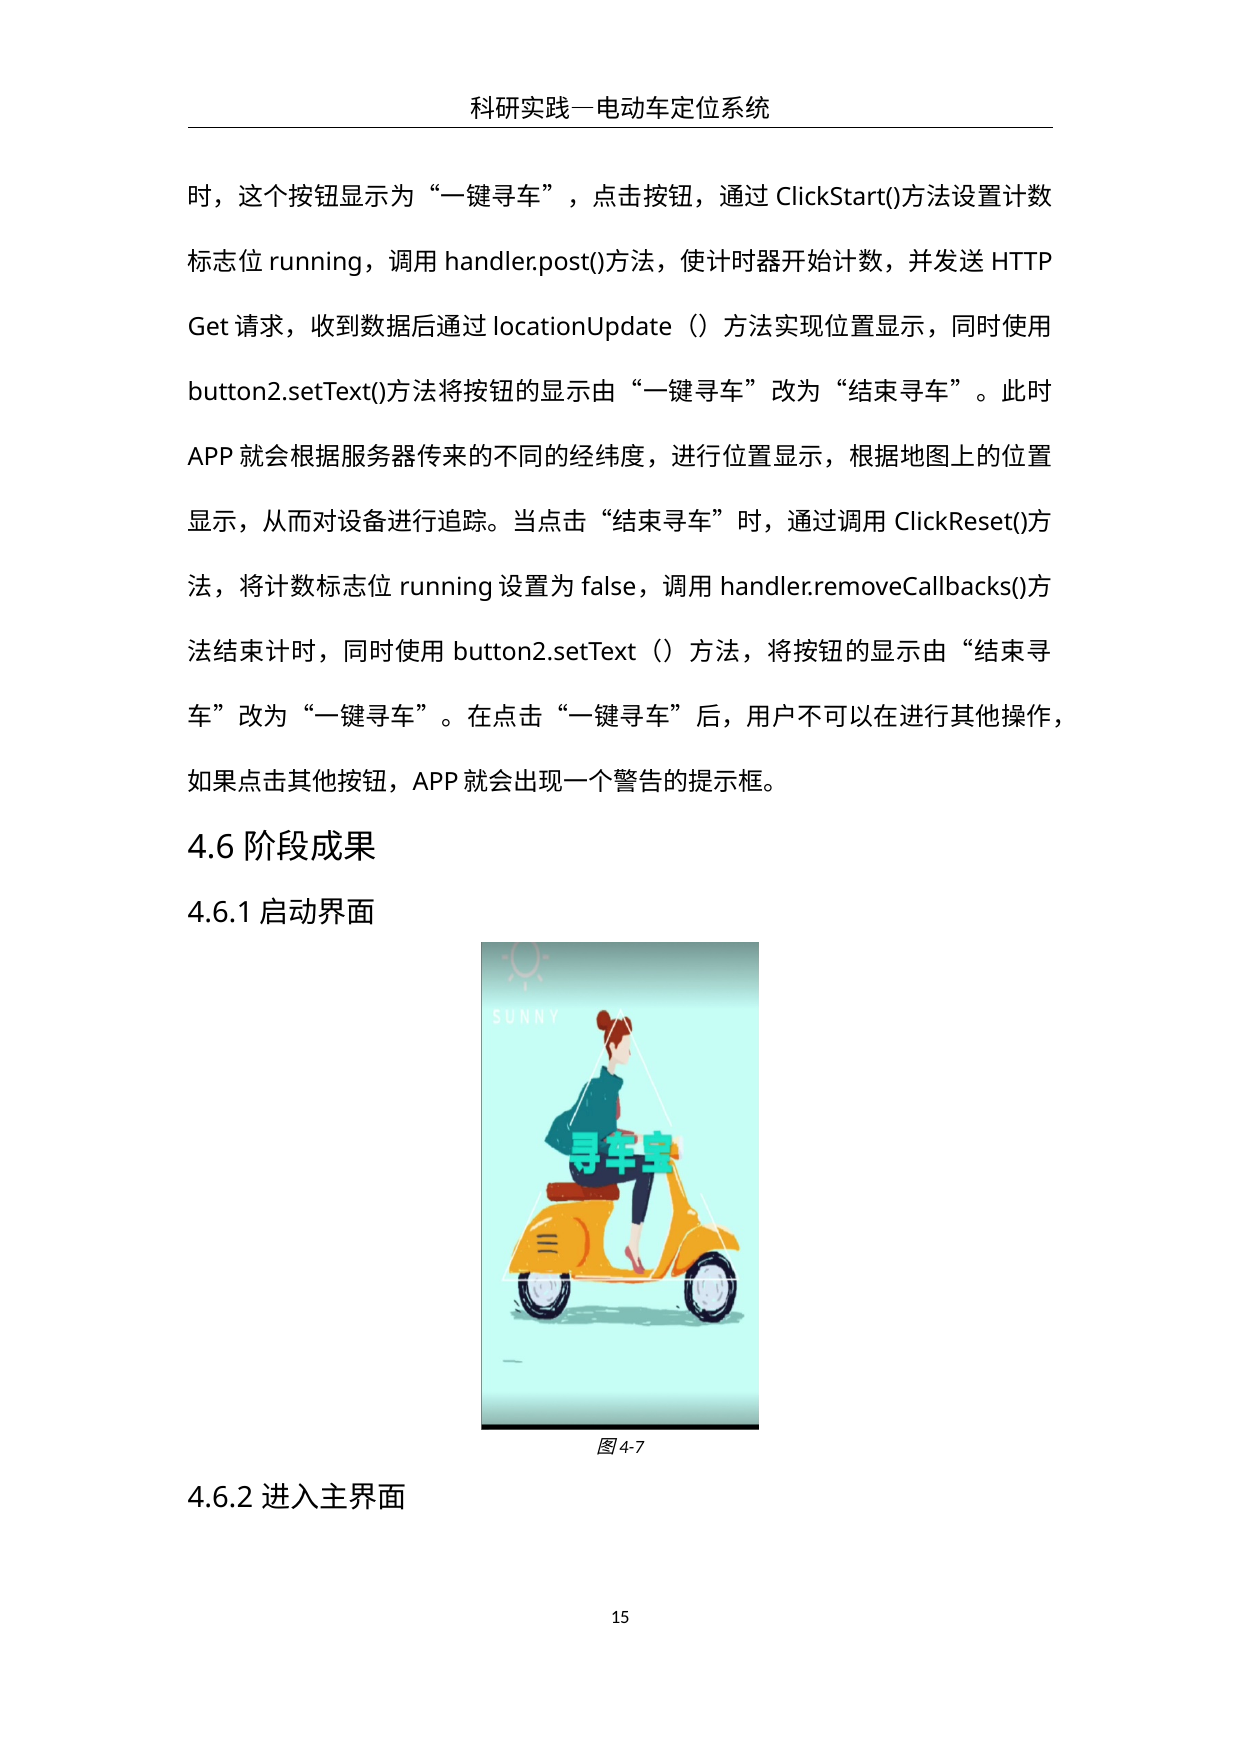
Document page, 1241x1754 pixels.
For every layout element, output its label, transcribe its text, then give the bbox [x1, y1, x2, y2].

text 4.6.2 进入主界面 [187, 1462, 1053, 1527]
text 图4-7 [187, 1429, 1053, 1462]
text 4.6 阶段成果 [187, 812, 1053, 877]
picture [481, 942, 759, 1430]
text 4.6.1启动界面 [187, 877, 1053, 942]
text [187, 162, 1053, 812]
